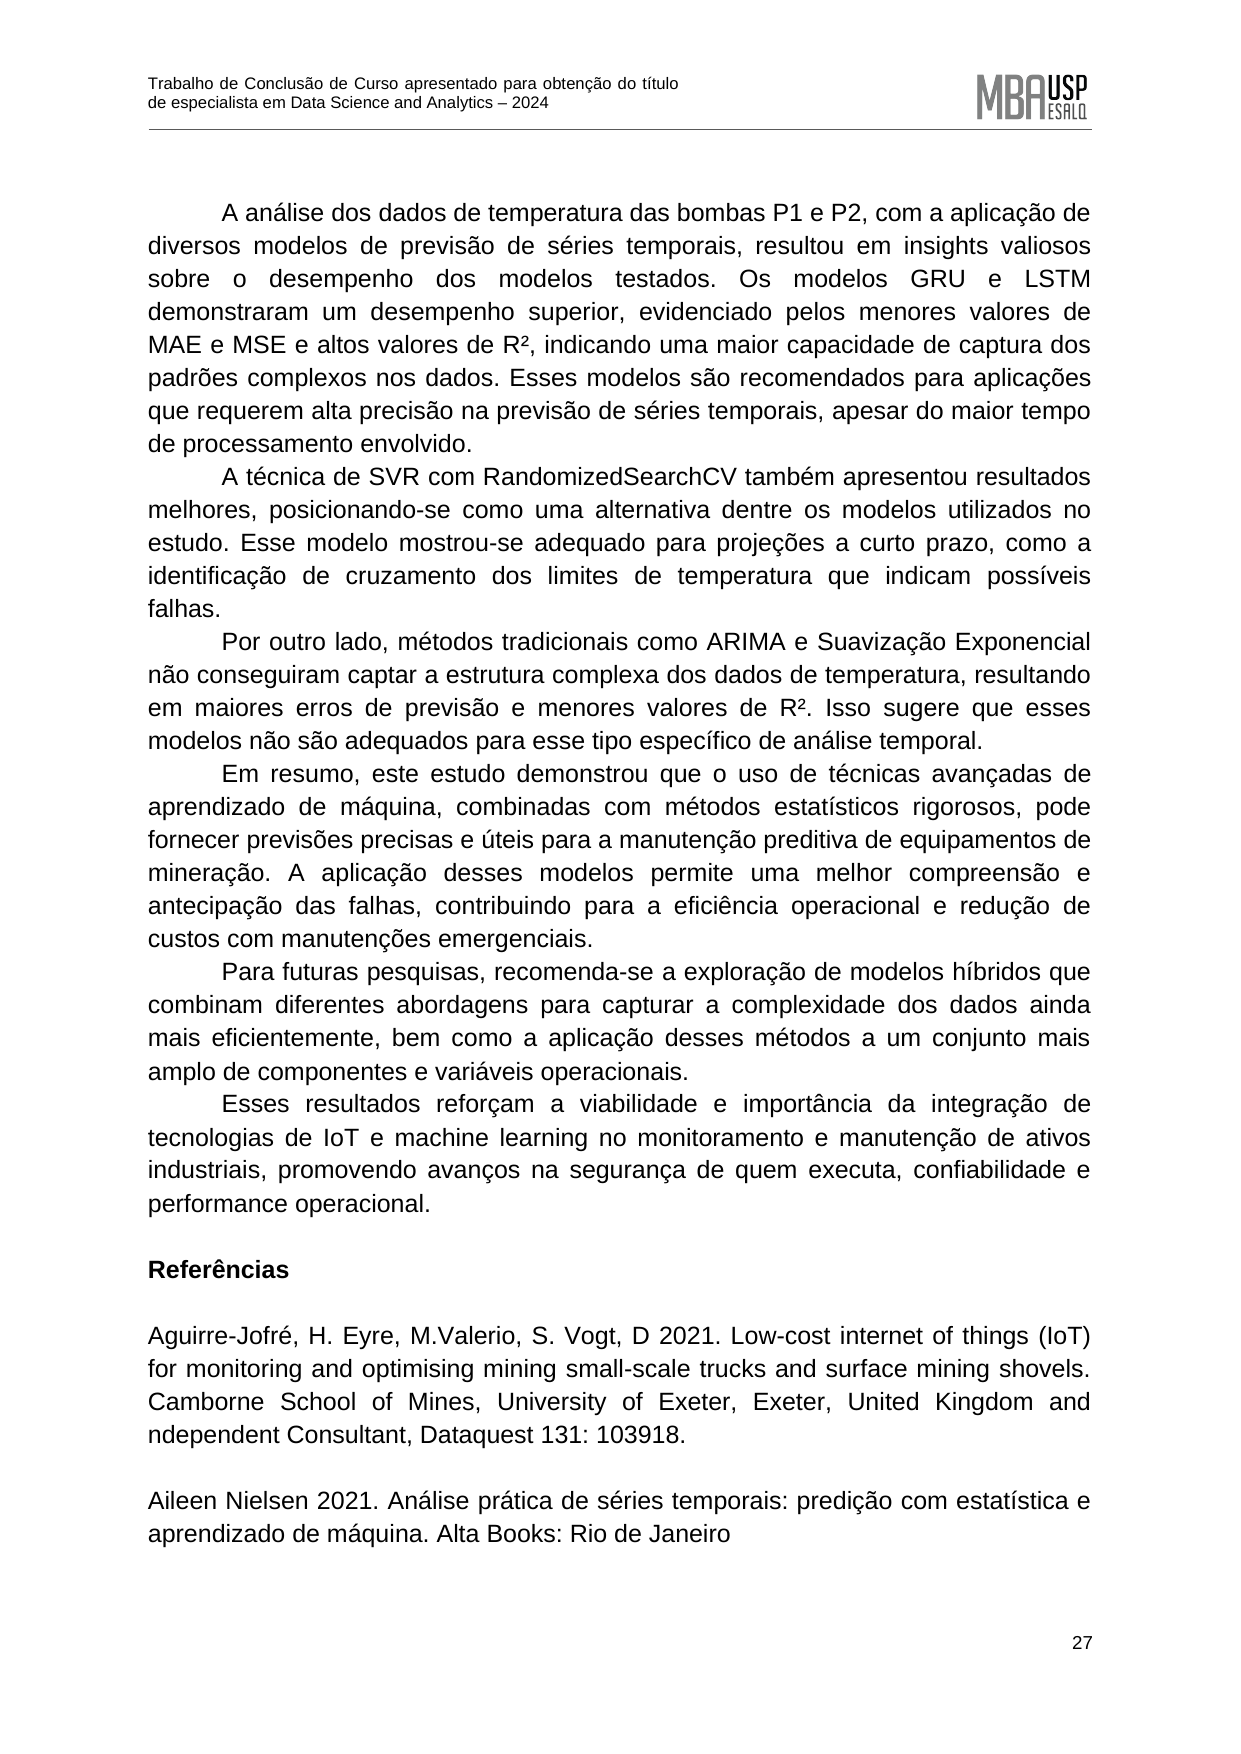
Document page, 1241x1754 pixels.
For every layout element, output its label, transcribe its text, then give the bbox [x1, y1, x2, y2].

text Em resumo, este estudo demonstrou que o uso de técnicas avançadas de aprendizado de máquina, combinadas com métodos estatísticos rigorosos, pode fornecer previsões precisas e úteis para a manutenção preditiva de equipamentos de mineração. A aplicação desses modelos permite uma melhor compreensão e antecipação das falhas, contribuindo para a eficiência operacional e redução de custos com manutenções emergenciais. [148, 759, 1092, 953]
text A técnica de SVR com RandomizedSearchCV também apresentou resultados melhores, posicionando-se como uma alternativa dentre os modelos utilizados no estudo. Esse modelo mostrou-se adequado para projeções a curto prazo, como a identificação de cruzamento dos limites de temperatura que indicam possíveis falhas. [148, 462, 1092, 623]
text Aileen Nielsen 2021. Análise prática de séries temporais: predição com estatística e aprendizado de máquina. Alta Books: Rio de Janeiro [148, 1486, 1092, 1547]
text Por outro lado, métodos tradicionais como ARIMA e Suavização Exponencial não conseguiram captar a estrutura complexa dos dados de temperatura, resultando em maiores erros de previsão e menores valores de R². Isso sugere que esses modelos não são adequados para esse tipo específico de análise temporal. [148, 627, 1092, 755]
text Aguirre-Jofré, H. Eyre, M.Valerio, S. Vogt, D 2021. Low-cost internet of things (IoT) for monitoring and optimising mining small-scale trucks and surface mining shovels. Camborne School of Mines, University of Exeter, Exeter, United Kingdom and ndependent Consultant, Dataquest 131: 103918. [148, 1321, 1092, 1448]
text Referências [148, 1254, 1092, 1283]
picture [972, 72, 1089, 120]
text A análise dos dados de temperatura das bombas P1 e P2, com a aplicação de diversos modelos de previsão de séries temporais, resultou em insights valiosos sobre o desempenho dos modelos testados. Os modelos GRU e LSTM demonstraram um desempenho superior, evidenciado pelos menores valores de MAE e MSE e altos valores de R², indicando uma maior capacidade de captura dos padrões complexos nos dados. Esses modelos são recomendados para aplicações que requerem alta precisão na previsão de séries temporais, apesar do maior tempo de processamento envolvido. [148, 198, 1092, 458]
text Para futuras pesquisas, recomenda-se a exploração de modelos híbridos que combinam diferentes abordagens para capturar a complexidade dos dados ainda mais eficientemente, bem como a aplicação desses métodos a um conjunto mais amplo de componentes e variáveis operacionais. [148, 957, 1092, 1085]
text Esses resultados reforçam a viabilidade e importância da integração de tecnologias de IoT e machine learning no monitoramento e manutenção de ativos industriais, promovendo avanços na segurança de quem executa, confiabilidade e performance operacional. [148, 1089, 1092, 1217]
